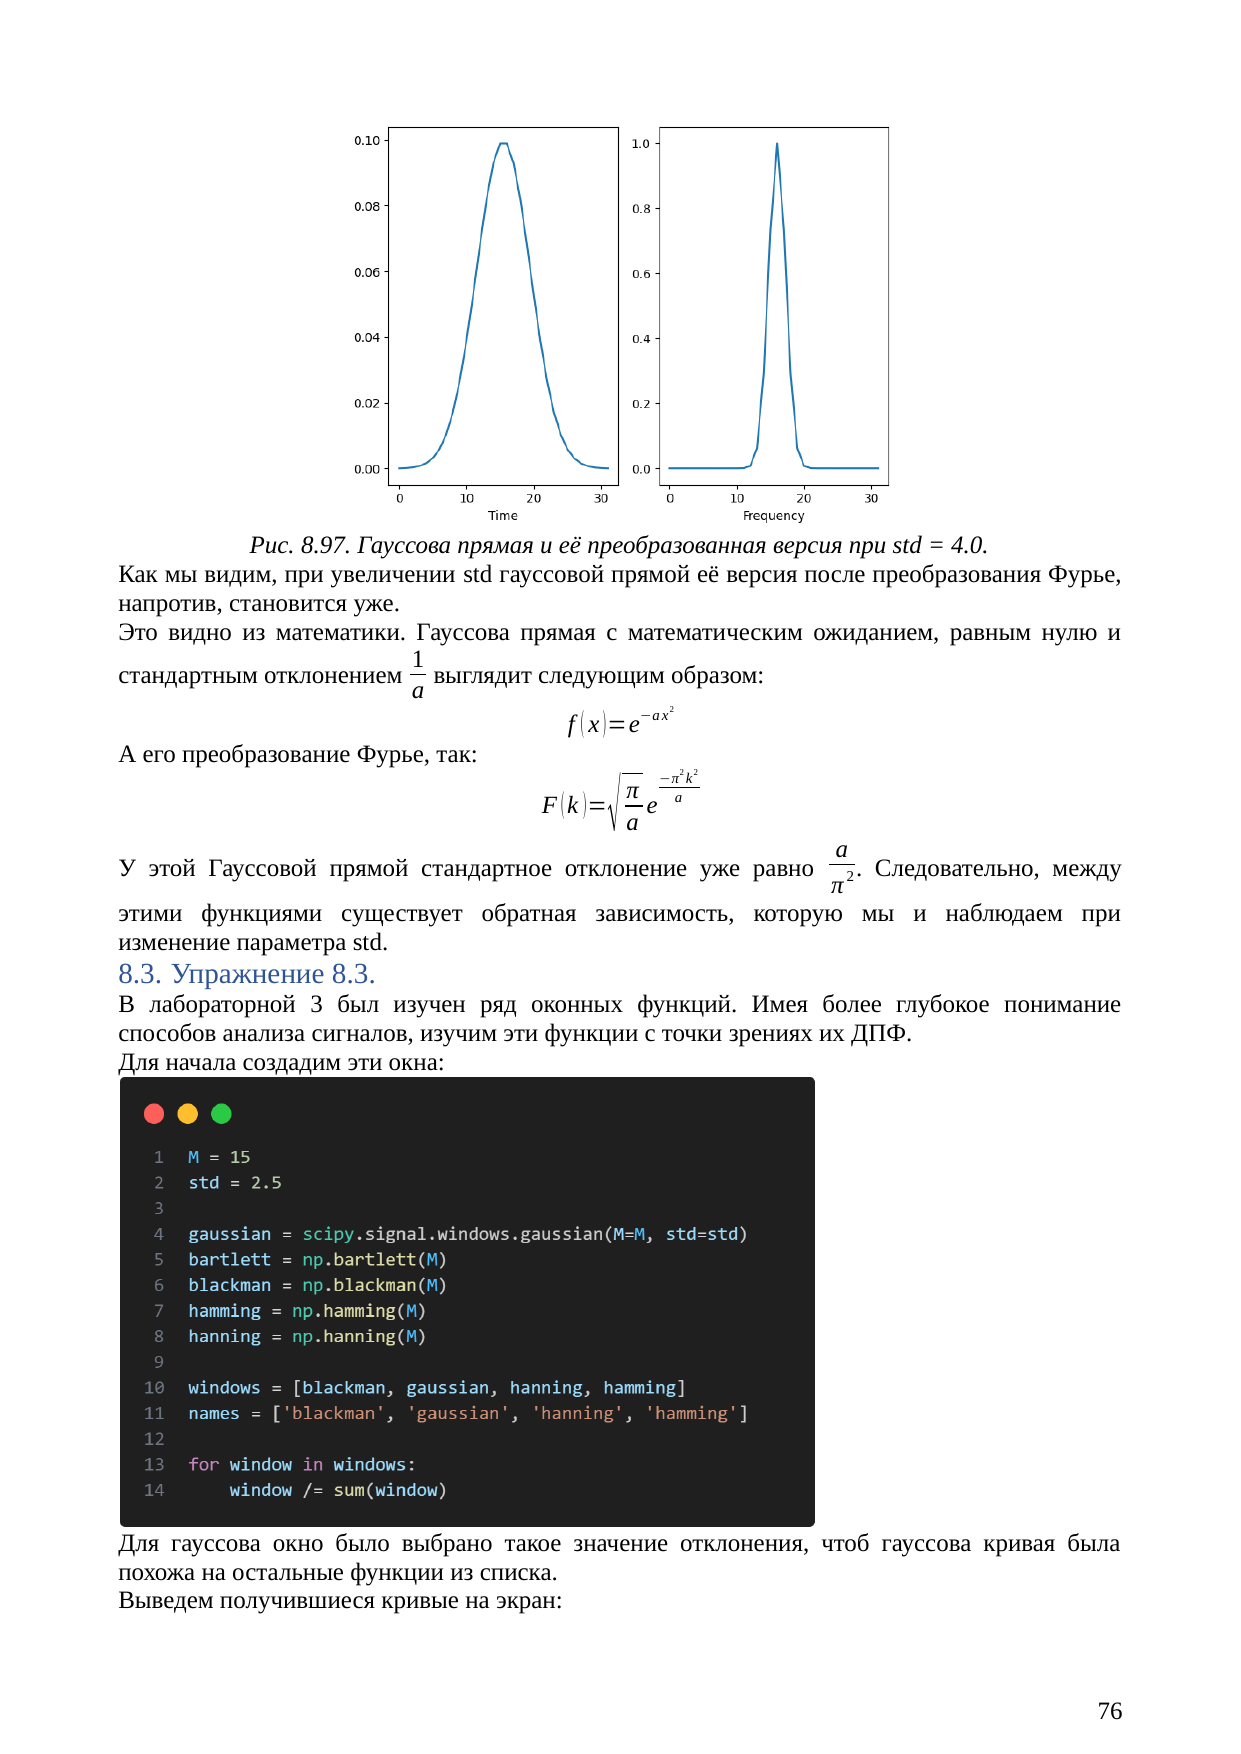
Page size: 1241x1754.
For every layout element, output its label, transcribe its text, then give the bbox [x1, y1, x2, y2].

picture [344, 118, 896, 531]
subtitle Упражнение 8.3. [118, 956, 1122, 989]
text Для начала создадим эти окна: [118, 1047, 1122, 1076]
text У этой Гауссовой прямой стандартное отклонение уже равно . Следовательно, между этими функциями существует обратная зависимость, которую мы и наблюдаем при изменение параметра std. [118, 836, 1122, 956]
text Это видно из математики. Гауссова прямая с математическим ожиданием, равным нулю и стандартным отклонением выглядит следующим образом: [118, 617, 1122, 704]
text Как мы видим, при увеличении std гауссовой прямой её версия после преобразования Фурье, напротив, становится уже. [118, 559, 1122, 617]
text В лабораторной 3 был изучен ряд оконных функций. Имея более глубокое понимание способов анализа сигналов, изучим эти функции с точки зрениях их ДПФ. [118, 989, 1122, 1047]
text Для гауссова окно было выбрано такое значение отклонения, чтоб гауссова кривая была похожа на остальные функции из списка. [118, 1528, 1122, 1586]
picture [118, 1075, 816, 1528]
text Выведем получившиеся кривые на экран: [118, 1586, 1122, 1614]
text А его преобразование Фурье, так: [118, 739, 1122, 768]
